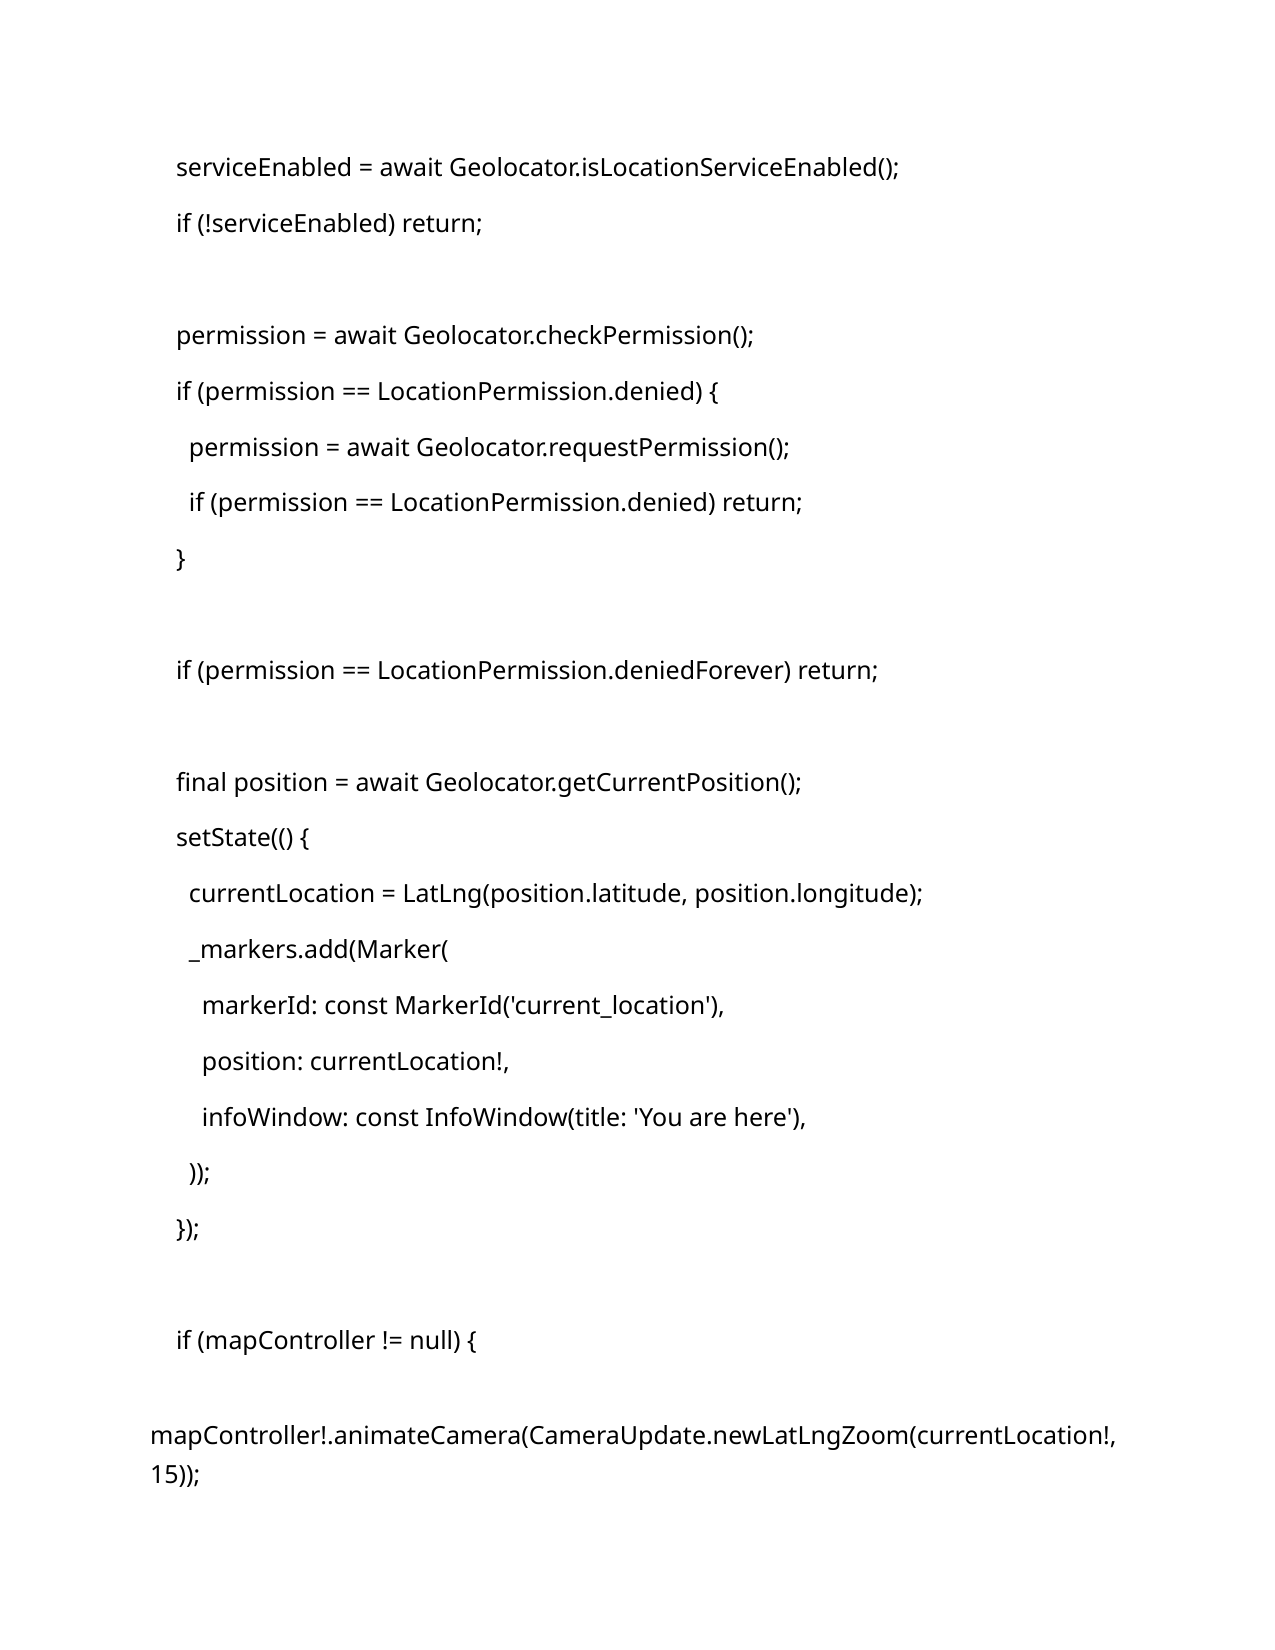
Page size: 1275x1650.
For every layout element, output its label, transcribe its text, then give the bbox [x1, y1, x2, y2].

text _markers.add(Marker( [150, 932, 1125, 966]
text position: currentLocation!, [150, 1043, 1125, 1077]
text if (permission == LocationPermission.deniedForever) return; [150, 652, 1125, 687]
text final position = await Geolocator.getCurrentPosition(); [150, 764, 1125, 798]
text if (!serviceEnabled) return; [150, 206, 1125, 240]
text setState(() { [150, 820, 1125, 854]
text currentLocation = LatLng(position.latitude, position.longitude); [150, 876, 1125, 910]
text infoWindow: const InfoWindow(title: 'You are here'), [150, 1099, 1125, 1133]
text permission = await Geolocator.checkPermission(); [150, 317, 1125, 352]
text }); [150, 1211, 1125, 1245]
text if (permission == LocationPermission.denied) { [150, 373, 1125, 407]
text if (mapController != null) { [150, 1322, 1125, 1357]
text } [150, 541, 1125, 575]
text if (permission == LocationPermission.denied) return; [150, 485, 1125, 519]
text markerId: const MarkerId('current_location'), [150, 987, 1125, 1022]
text mapController!.animateCamera(CameraUpdate.newLatLngZoom(currentLocation!, 15)); [150, 1378, 1125, 1491]
text )); [150, 1155, 1125, 1189]
text serviceEnabled = await Geolocator.isLocationServiceEnabled(); [150, 150, 1125, 184]
text permission = await Geolocator.requestPermission(); [150, 429, 1125, 463]
